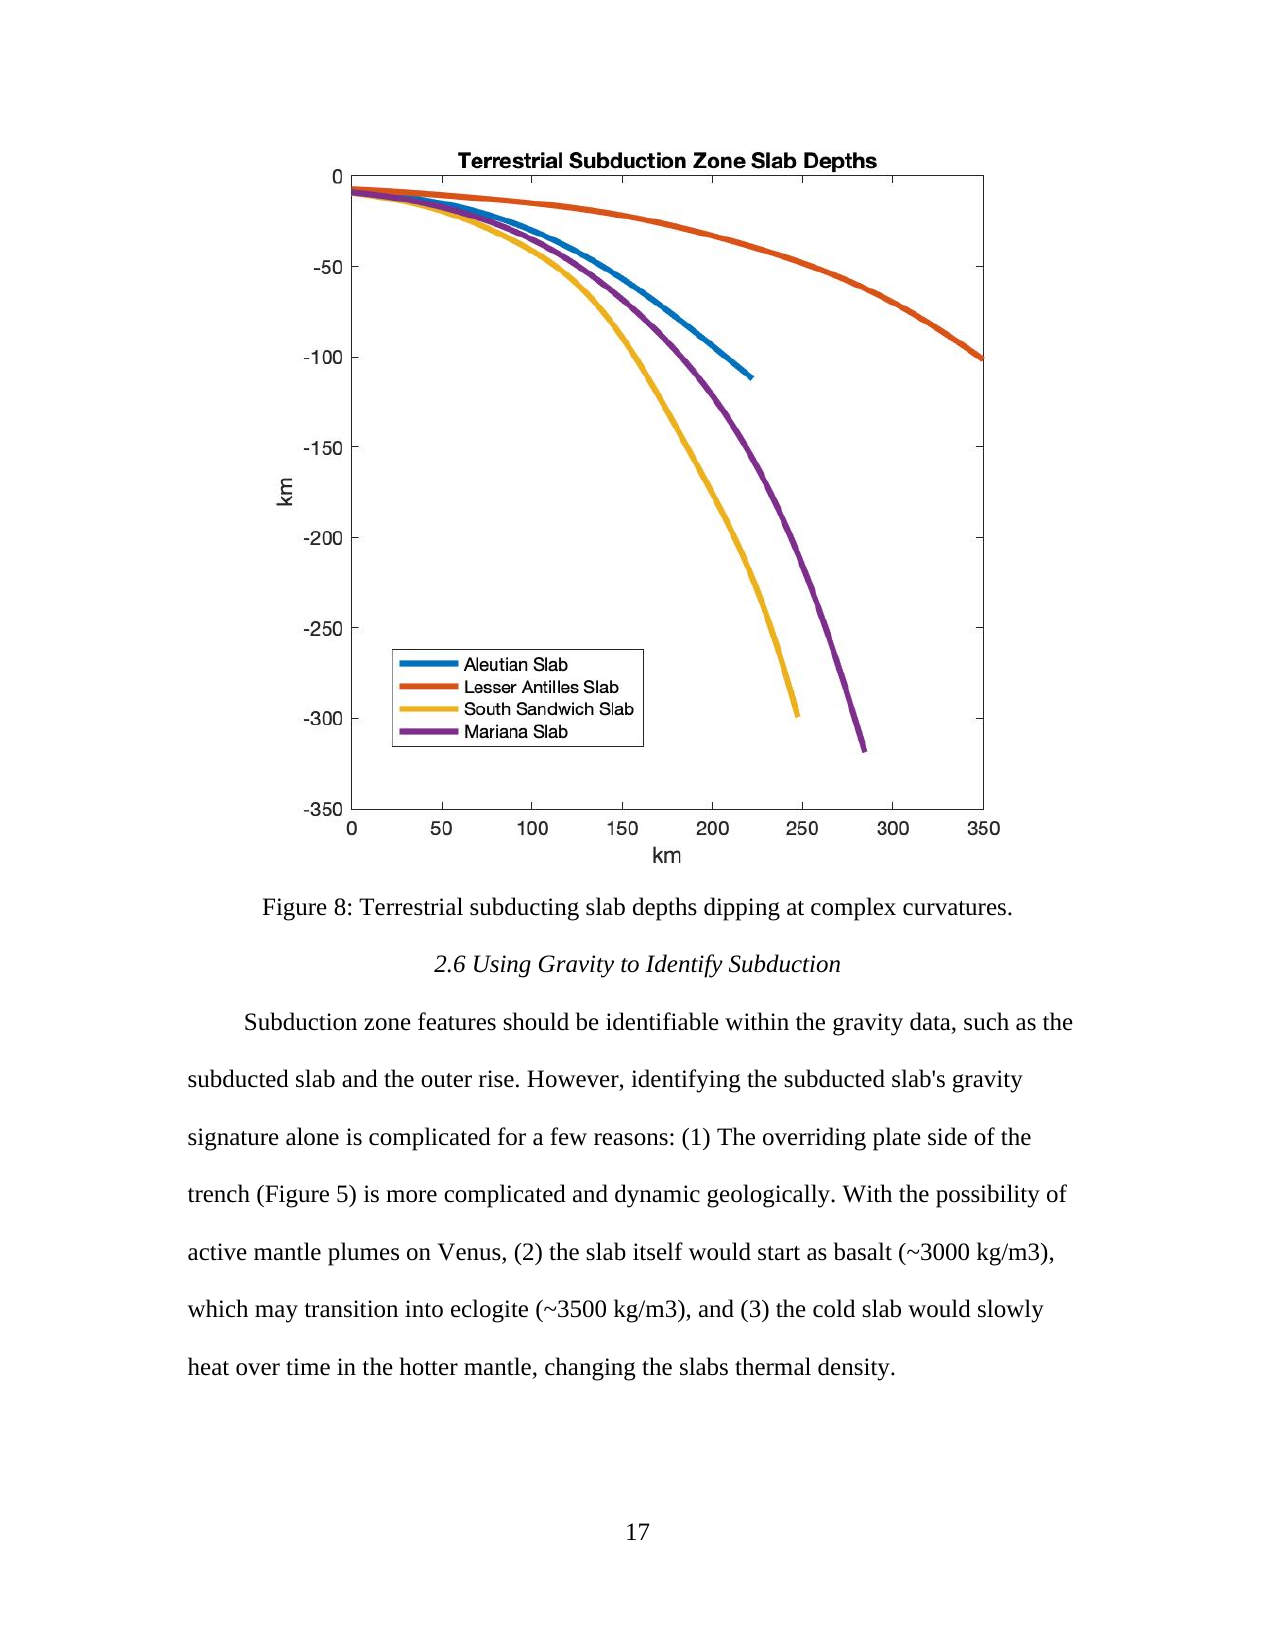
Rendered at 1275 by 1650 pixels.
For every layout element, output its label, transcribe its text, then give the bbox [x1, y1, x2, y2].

subtitle 2.6 Using Gravity to Identify Subduction [187, 949, 1087, 978]
picture [274, 150, 1001, 864]
text Subduction zone features should be identifiable within the gravity data, such as the subducted slab and the outer rise. However, identifying the subducted slab's gravity signature alone is complicated for a few reasons: (1) The overriding plate side of the trench (Figure 5) is more complicated and dynamic geologically. With the possibility of active mantle plumes on Venus, (2) the slab itself would start as basalt (~3000 kg/m3), which may transition into eclogite (~3500 kg/m3), and (3) the cold slab would slowly heat over time in the hotter mantle, changing the slabs thermal density. [187, 1007, 1087, 1381]
